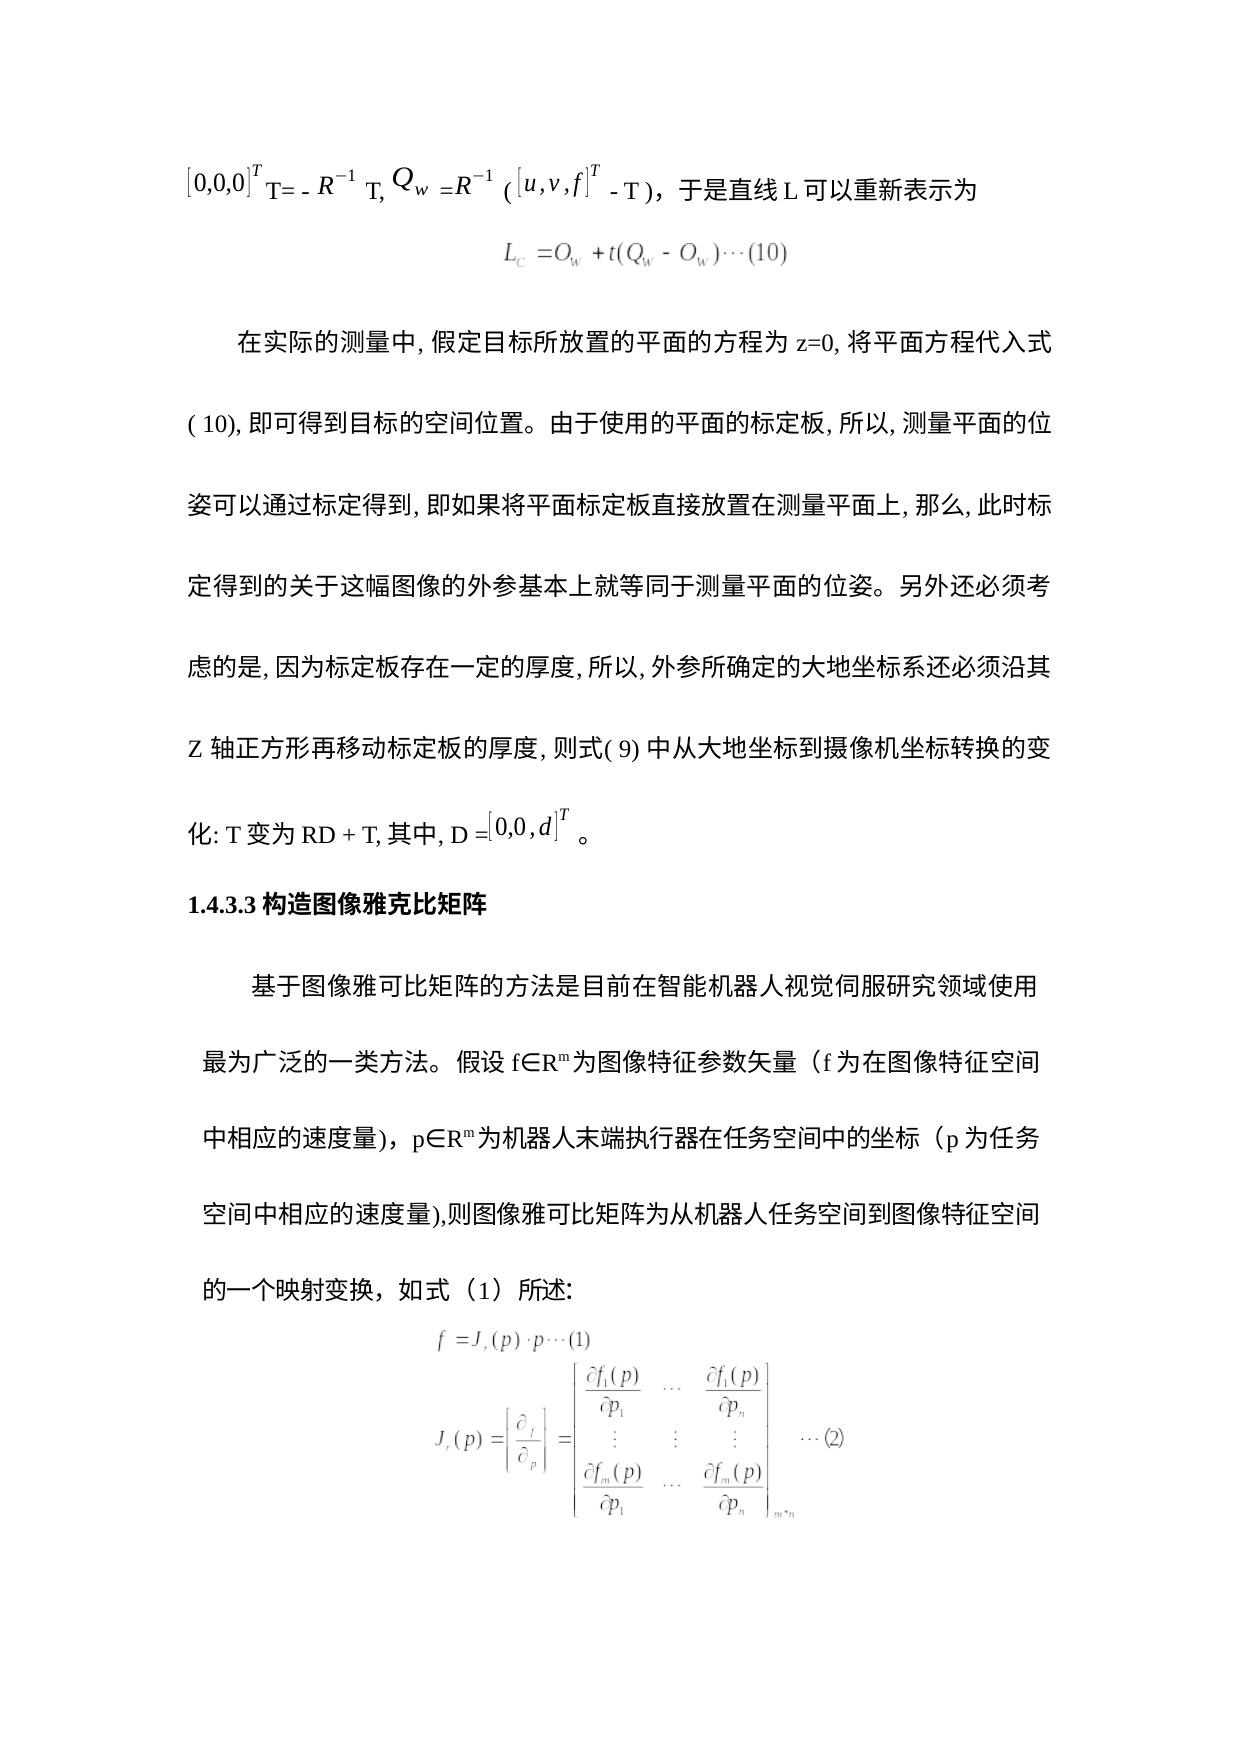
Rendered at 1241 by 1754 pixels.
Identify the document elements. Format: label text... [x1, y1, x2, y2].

subtitle 1.4.3.3 构造图像雅克比矩阵 [187, 870, 1053, 935]
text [187, 162, 1053, 227]
text 在实际的测量中, 假定目标所放置的平面的方程为z=0, 将平面方程代入式( 10), 即可得到目标的空间位置。由于使用的平面的标定板, 所以, 测量平面的位姿可以通过标定得到, 即如果将平面标定板直接放置在测量平面上, 那么, 此时标定得到的关于这幅图像的外参基本上就等同于测量平面的位姿。另外还必须考虑的是, 因为标定板存在一定的厚度, 所以, 外参所确定的大地坐标系还必须沿其Z 轴正方形再移动标定板的厚度, 则式( 9) 中从大地坐标到摄像机坐标转换的变化: T变为RD + T, 其中, D = 。 [187, 308, 1053, 861]
list 基于图像雅可比矩阵的方法是目前在智能机器人视觉伺服研究领域使用最为广泛的一类方法。假设f∈Rm为图像特征参数矢量（f为在图像特征空间中相应的速度量)，p∈Rm为机器人末端执行器在任务空间中的坐标（p为任务空间中相应的速度量),则图像雅可比矩阵为从机器人任务空间到图像特征空间的一个映射变换，如式（1）所述： [202, 952, 1041, 1321]
